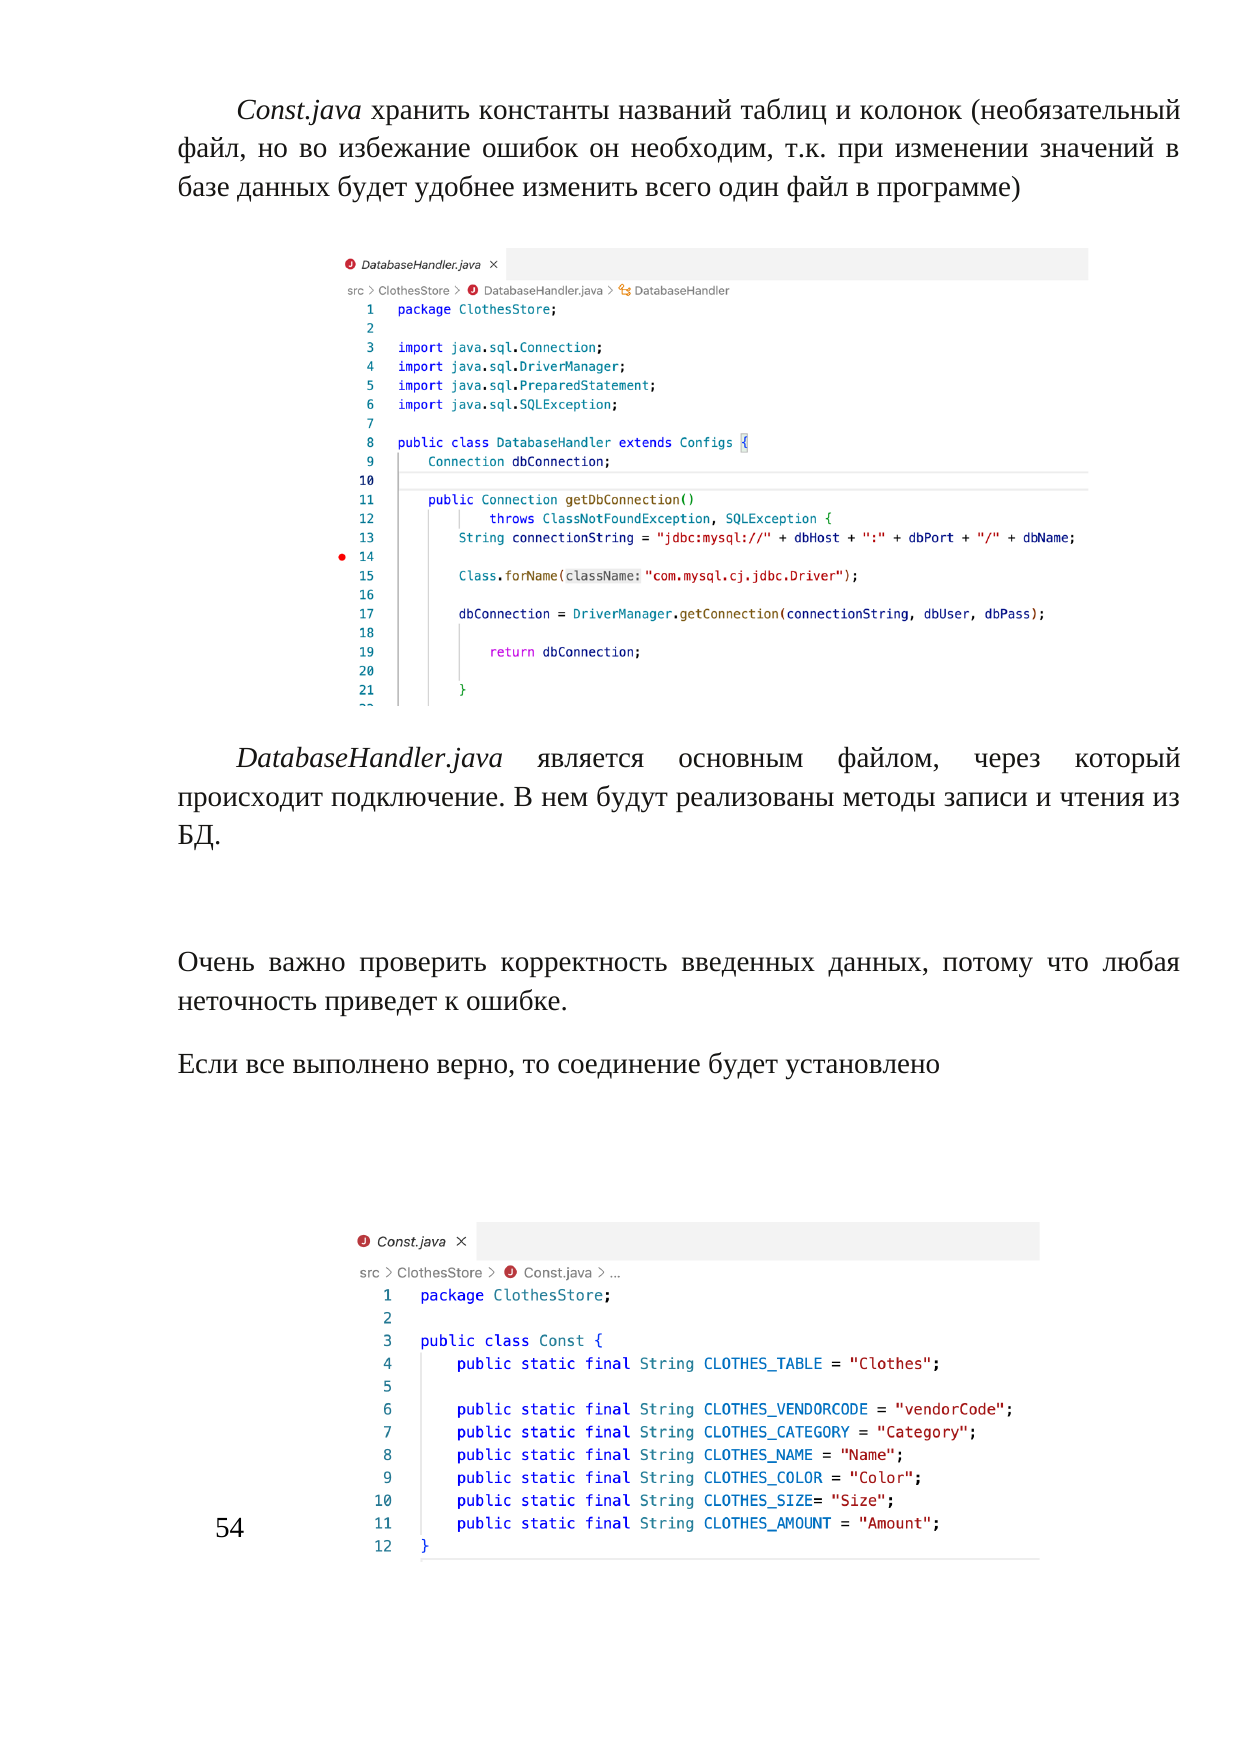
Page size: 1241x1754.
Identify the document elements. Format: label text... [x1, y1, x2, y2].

text Если все выполнено верно, то соединение будет установлено [177, 1046, 1181, 1080]
picture [333, 248, 1089, 706]
text Const.java хранить константы названий таблиц и колонок (необязательный файл, но во избежание ошибок он необходим, т.к. при изменении значений в базе данных будет удобнее изменить всего один файл в программе) [177, 92, 1181, 203]
text Очень важно проверить корректность введенных данных, потому что любая неточность приведет к ошибке. [177, 944, 1181, 1016]
picture [342, 1222, 1040, 1562]
